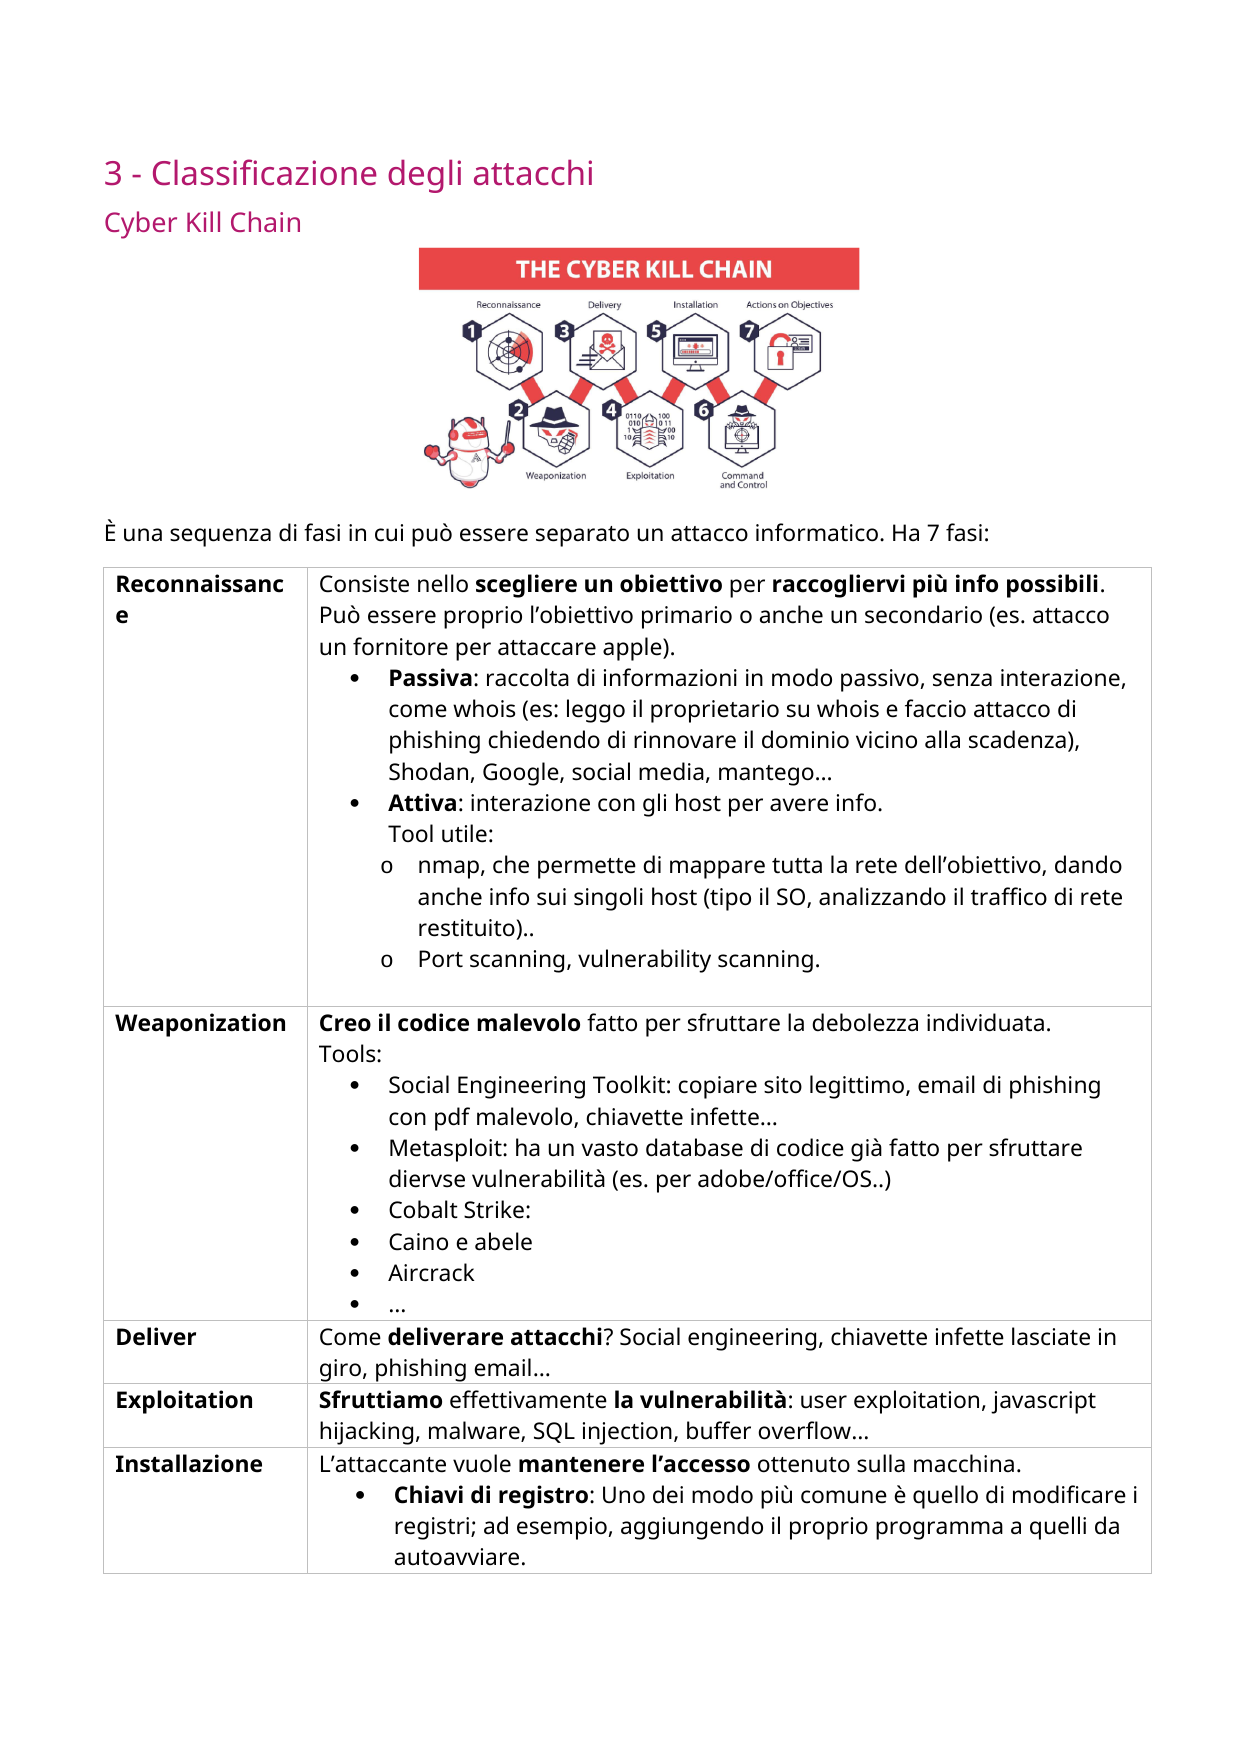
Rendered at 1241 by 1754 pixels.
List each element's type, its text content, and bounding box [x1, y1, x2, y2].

picture [395, 242, 860, 498]
table_cell Creo il codice malevolo fatto per sfruttare la debolezza individuata. Tools: Social Engineering Toolkit: copiare sito legittimo, email di phishing con pdf malevolo, chiavette infette… Metasploit: ha un vasto database di codice già fatto per sfruttare diervse vulnerabilità (es. per adobe/office/OS..) Cobalt Strike: Caino e abele Aircrack … [308, 1007, 1151, 1319]
table_cell Weaponization [104, 1007, 307, 1319]
subtitle 3 - Classificazione degli attacchi [103, 150, 1152, 195]
table_cell Deliver [104, 1321, 307, 1383]
table_cell Come deliverare attacchi? Social engineering, chiavette infette lasciate in giro, phishing email… [308, 1321, 1151, 1383]
table_header Consiste nello scegliere un obiettivo per raccogliervi più info possibili. Può essere proprio l’obiettivo primario o anche un secondario (es. attacco un fornitore per attaccare apple). Passiva: raccolta di informazioni in modo passivo, senza interazione, come whois (es: leggo il proprietario su whois e faccio attacco di phishing chiedendo di rinnovare il dominio vicino alla scadenza), Shodan, Google, social media, mantego… Attiva: interazione con gli host per avere info. Tool utile: nmap, che permette di mappare tutta la rete dell’obiettivo, dando anche info sui singoli host (tipo il SO, analizzando il traffico di rete restituito).. Port scanning, vulnerability scanning. [308, 568, 1151, 1006]
table_cell Installazione [104, 1448, 307, 1573]
subtitle Cyber Kill Chain [103, 203, 1152, 240]
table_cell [308, 1448, 1151, 1573]
table_cell Exploitation [104, 1384, 307, 1447]
table_cell Sfruttiamo effettivamente la vulnerabilità: user exploitation, javascript hijacking, malware, SQL injection, buffer overflow… [308, 1384, 1151, 1447]
text È una sequenza di fasi in cui può essere separato un attacco informatico. Ha 7 fasi: [103, 517, 1152, 548]
table_header Reconnaissance [104, 568, 307, 1006]
